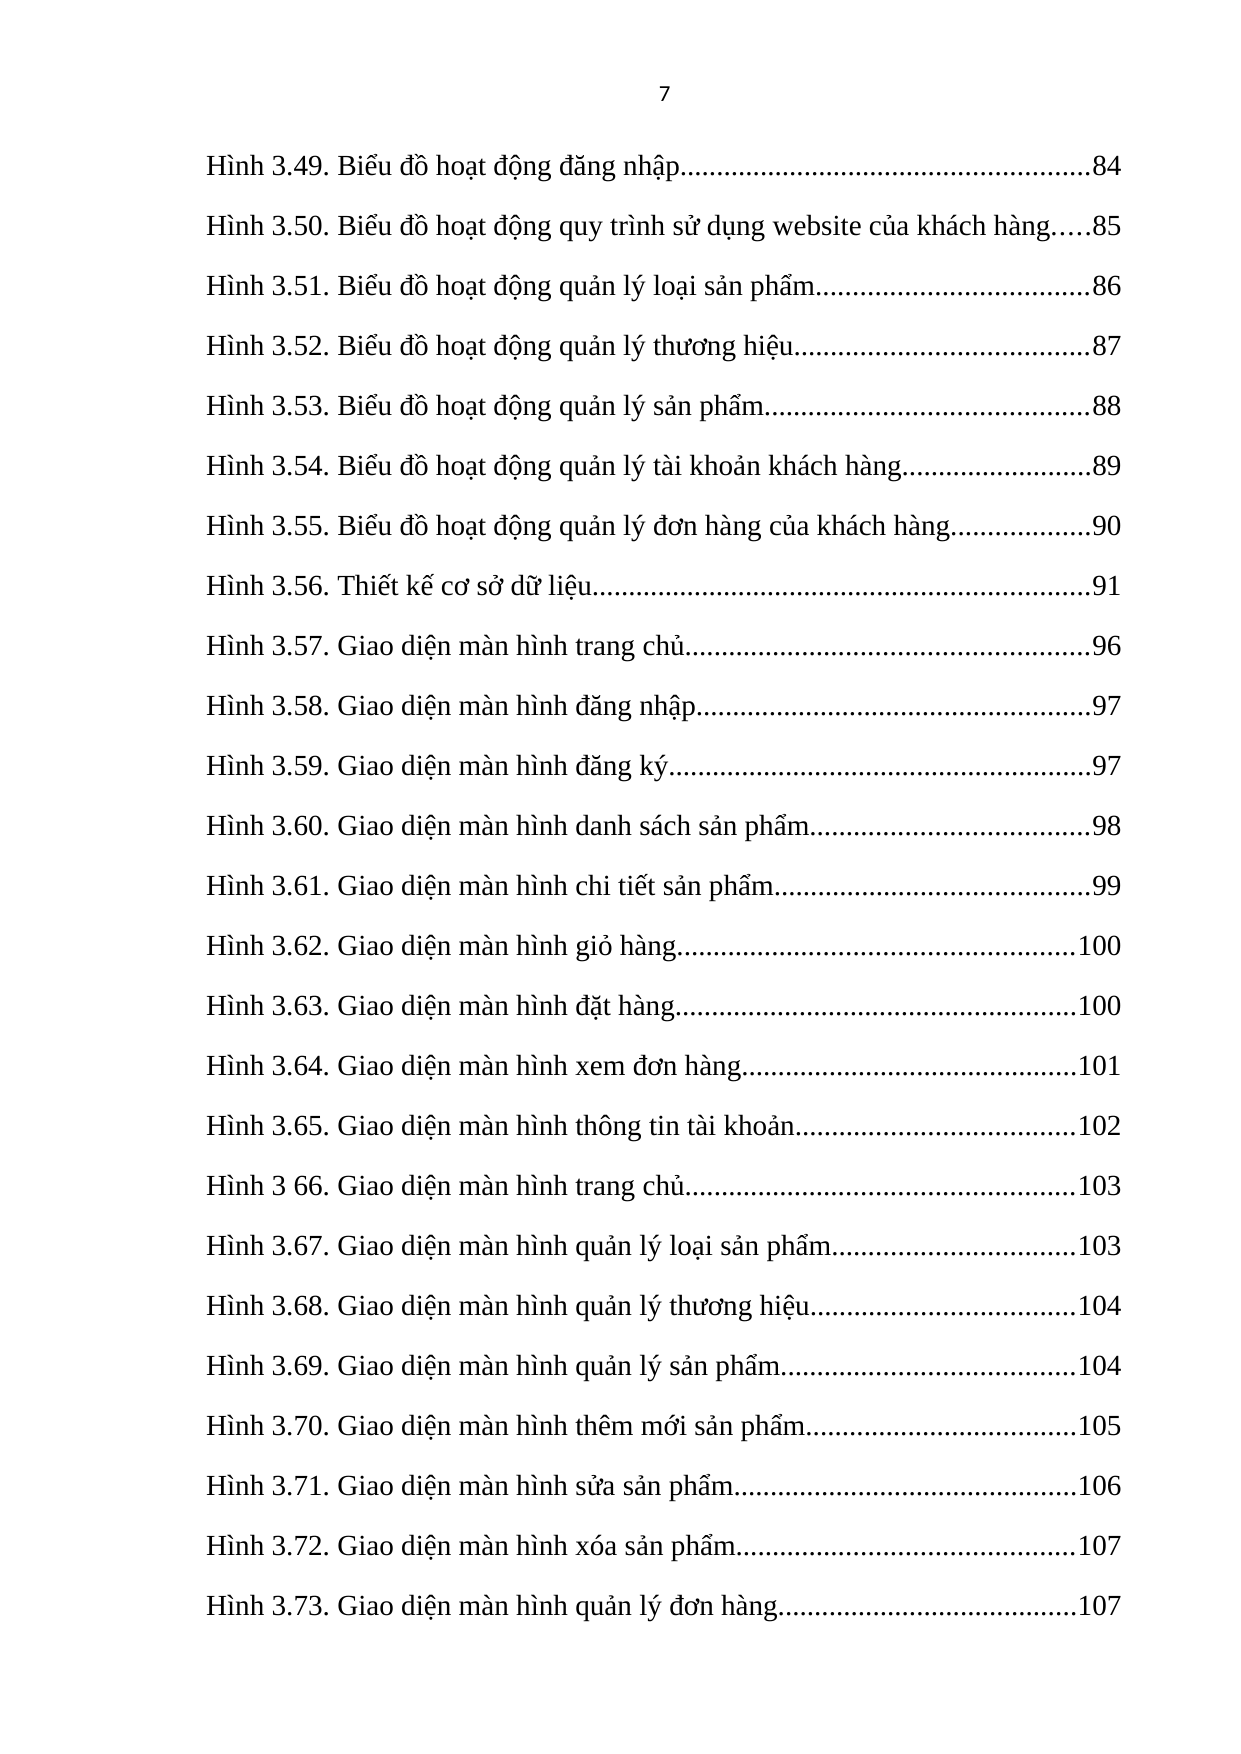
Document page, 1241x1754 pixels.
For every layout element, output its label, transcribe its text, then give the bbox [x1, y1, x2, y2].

text Hình 3.50. Biểu đồ hoạt động quy trình sử dụng website của khách hàng 85 [206, 208, 1122, 241]
text Hình 3.61. Giao diện màn hình chi tiết sản phẩm 99 [206, 868, 1122, 901]
text Hình 3.57. Giao diện màn hình trang chủ 96 [206, 628, 1122, 661]
text Hình 3.58. Giao diện màn hình đăng nhập 97 [206, 688, 1122, 721]
text Hình 3.59. Giao diện màn hình đăng ký 97 [206, 748, 1122, 781]
text Hình 3.68. Giao diện màn hình quản lý thương hiệu 104 [206, 1288, 1122, 1321]
text Hình 3.49. Biểu đồ hoạt động đăng nhập 84 [206, 148, 1122, 181]
text Hình 3.53. Biểu đồ hoạt động quản lý sản phẩm 88 [206, 388, 1122, 421]
text Hình 3.54. Biểu đồ hoạt động quản lý tài khoản khách hàng 89 [206, 448, 1122, 481]
text Hình 3.73. Giao diện màn hình quản lý đơn hàng 107 [206, 1588, 1122, 1621]
text Hình 3.72. Giao diện màn hình xóa sản phẩm 107 [206, 1528, 1122, 1561]
text Hình 3 66. Giao diện màn hình trang chủ 103 [206, 1168, 1122, 1201]
text Hình 3.70. Giao diện màn hình thêm mới sản phẩm 105 [206, 1408, 1122, 1441]
text Hình 3.64. Giao diện màn hình xem đơn hàng 101 [206, 1048, 1122, 1081]
text Hình 3.67. Giao diện màn hình quản lý loại sản phẩm 103 [206, 1228, 1122, 1261]
text Hình 3.60. Giao diện màn hình danh sách sản phẩm 98 [206, 808, 1122, 841]
text Hình 3.65. Giao diện màn hình thông tin tài khoản 102 [206, 1108, 1122, 1141]
text Hình 3.63. Giao diện màn hình đặt hàng 100 [206, 988, 1122, 1021]
text Hình 3.52. Biểu đồ hoạt động quản lý thương hiệu 87 [206, 328, 1122, 361]
text Hình 3.69. Giao diện màn hình quản lý sản phẩm 104 [206, 1348, 1122, 1381]
text Hình 3.55. Biểu đồ hoạt động quản lý đơn hàng của khách hàng 90 [206, 508, 1122, 541]
text Hình 3.71. Giao diện màn hình sửa sản phẩm 106 [206, 1468, 1122, 1501]
text Hình 3.56. Thiết kế cơ sở dữ liệu 91 [206, 568, 1122, 601]
text Hình 3.62. Giao diện màn hình giỏ hàng 100 [206, 928, 1122, 961]
text Hình 3.51. Biểu đồ hoạt động quản lý loại sản phẩm 86 [206, 268, 1122, 301]
